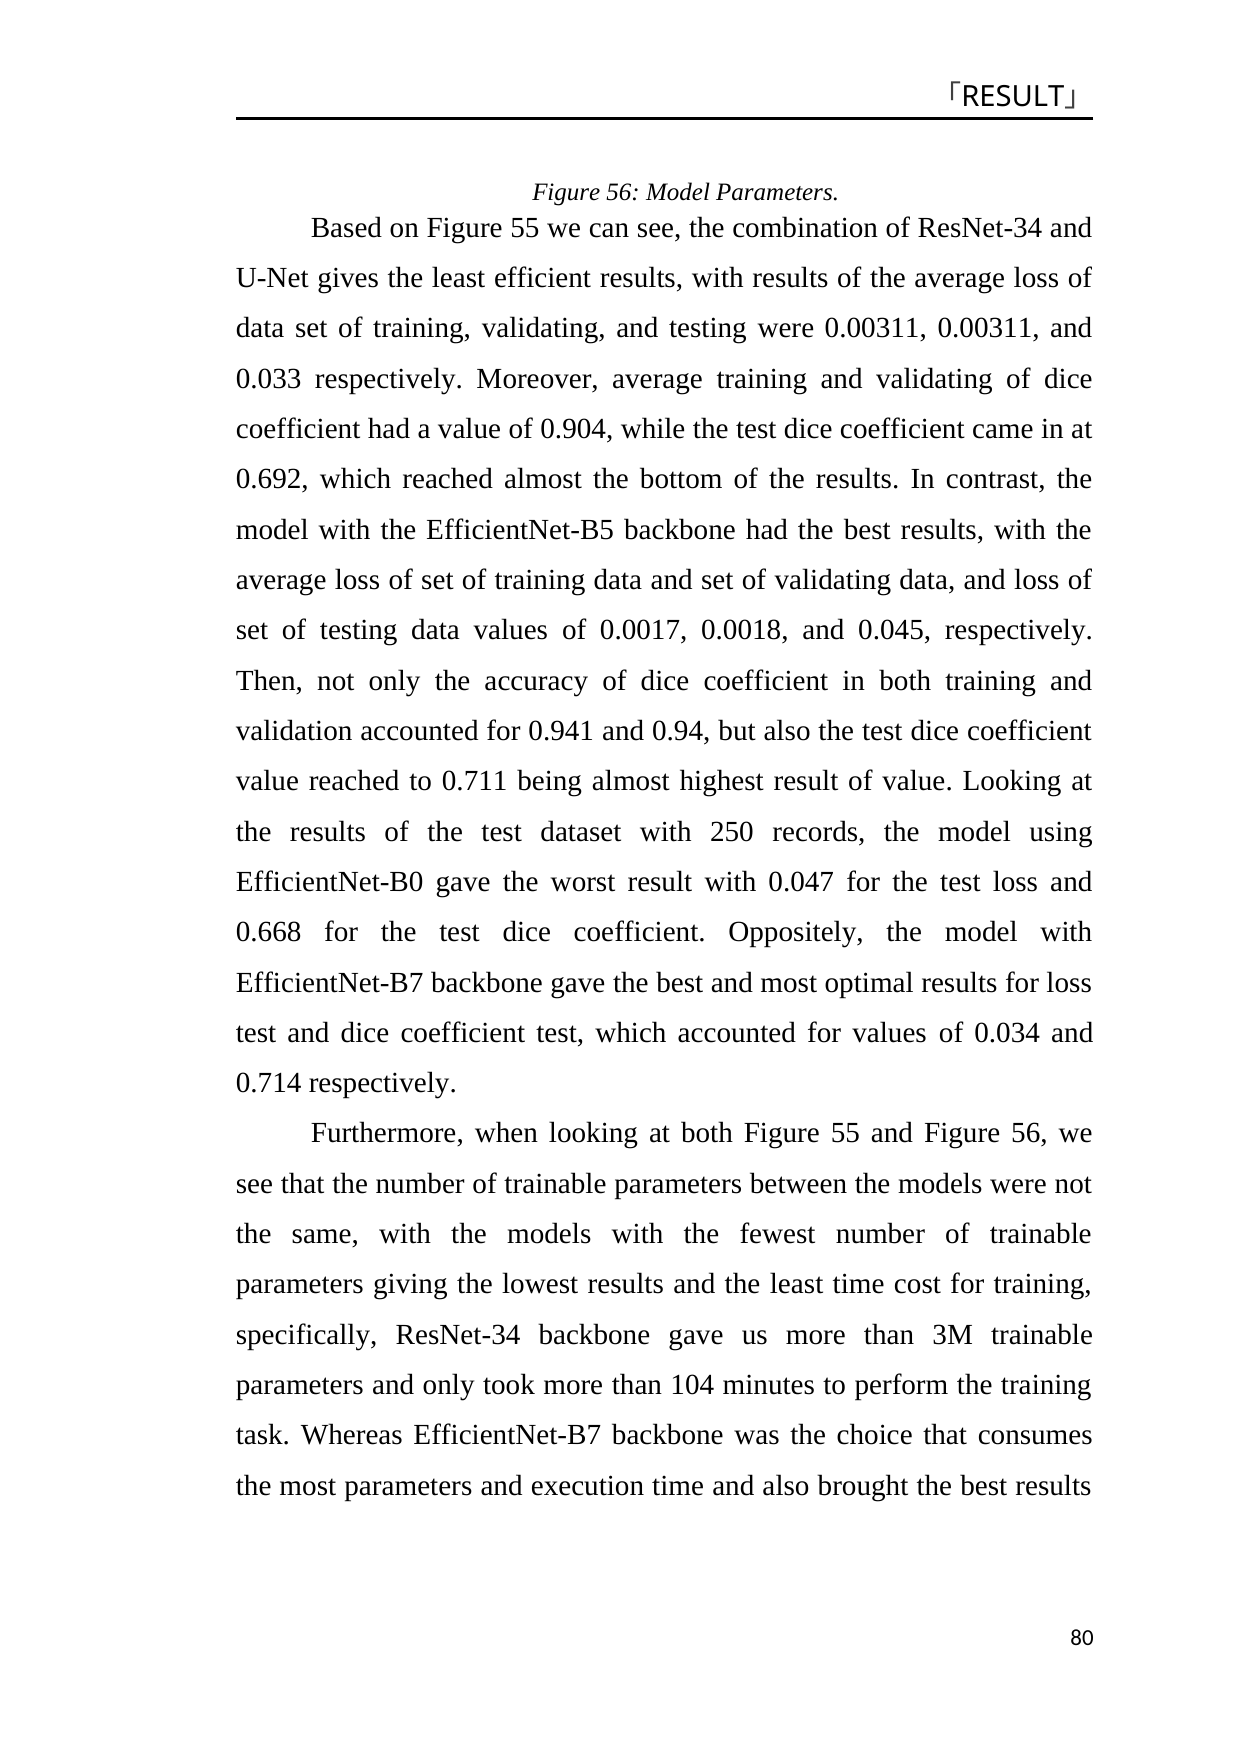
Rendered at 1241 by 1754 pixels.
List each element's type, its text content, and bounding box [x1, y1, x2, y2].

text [236, 1116, 1093, 1501]
text Figure 56: Model Parameters. [386, 177, 986, 206]
text Based on Figure 55 we can see, the combination of ResNet-34 and U-Net gives the least efficient results, with results of the average loss of data set of training, validating, and testing were 0.00311, 0.00311, and 0.033 respectively. Moreover, average training and validating of dice coefficient had a value of 0.904, while the test dice coefficient came in at 0.692, which reached almost the bottom of the results. In contrast, the model with the EfficientNet-B5 backbone had the best results, with the average loss of set of training data and set of validating data, and loss of set of testing data values ​​of 0.0017, 0.0018, and 0.045, respectively. Then, not only the accuracy of dice coefficient in both training and validation accounted for 0.941 and 0.94, but also the test dice coefficient value reached to 0.711 being almost highest result of value. Looking at the results of the test dataset with 250 records, the model using EfficientNet-B0 gave the worst result with 0.047 for the test loss and 0.668 for the test dice coefficient. Oppositely, the model with EfficientNet-B7 backbone gave the best and most optimal results for loss test and dice coefficient test, which accounted for values ​​of 0.034 and 0.714 respectively. [236, 210, 1093, 1099]
